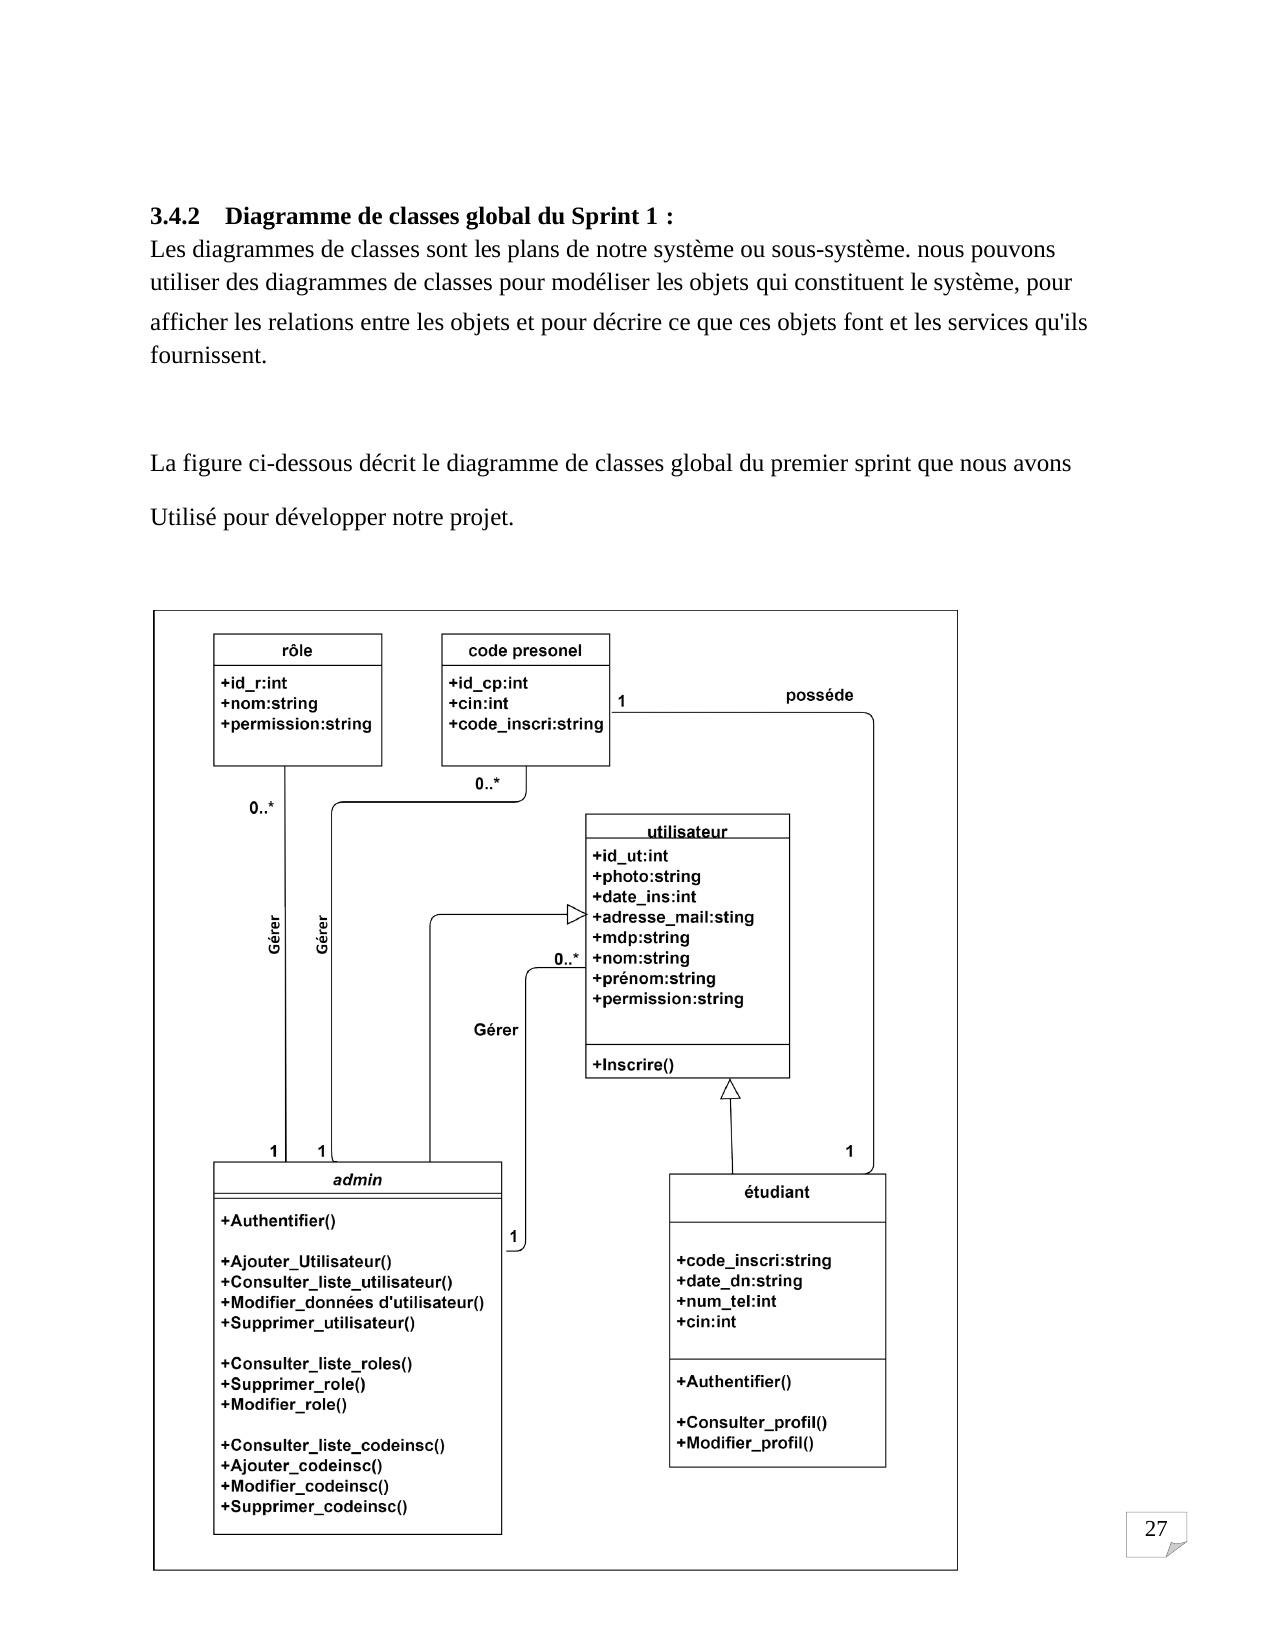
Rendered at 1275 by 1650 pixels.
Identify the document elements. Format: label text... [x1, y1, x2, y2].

picture [1168, 1544, 1181, 1554]
subtitle Diagramme de classes global du Sprint 1 : [150, 201, 1164, 230]
picture [153, 610, 958, 1571]
text La figure ci-dessous décrit le diagramme de classes global du premier sprint que nous avons Utilisé pour développer notre projet. [150, 448, 1124, 531]
text afficher les relations entre les objets et pour décrire ce que ces objets font et les services qu'ils fournissent. [150, 307, 1164, 369]
text Les diagrammes de classes sont les plans de notre système ou sous-système. nous pouvons utiliser des diagrammes de classes pour modéliser les objets qui constituent le système, pour [150, 234, 1124, 296]
picture [1165, 1541, 1171, 1556]
picture [1168, 1543, 1187, 1557]
